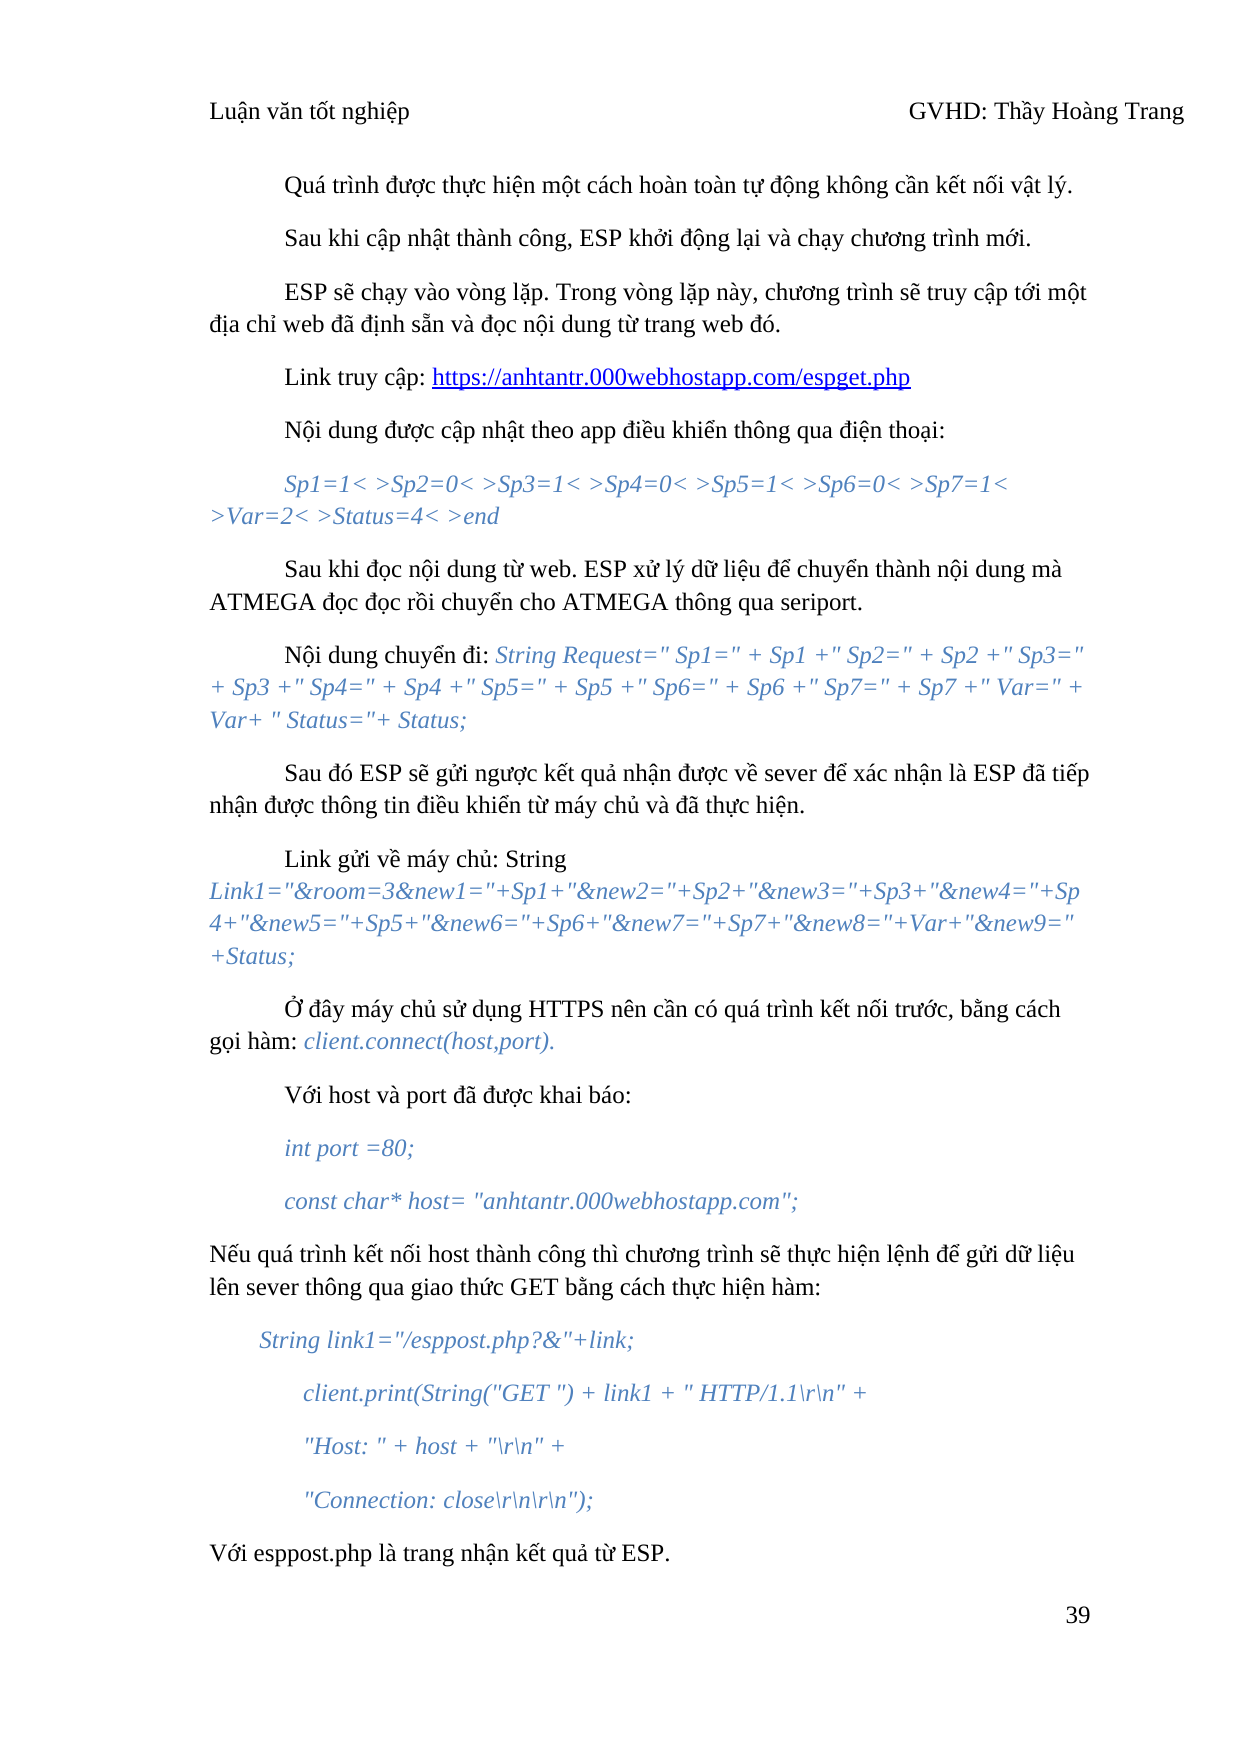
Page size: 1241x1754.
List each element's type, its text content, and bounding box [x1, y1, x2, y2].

text int port =80; [209, 1133, 1090, 1162]
text String link1="/esppost.php?&"+link; [209, 1325, 1090, 1354]
text Với esppost.php là trang nhận kết quả từ ESP. [209, 1538, 1090, 1567]
text "Connection: close\r\n\r\n"); [209, 1485, 1090, 1513]
text Link gửi về máy chủ: String Link1="&room=3&new1="+Sp1+"&new2="+Sp2+"&new3="+Sp3+"&new4="+Sp4+"&new5="+Sp5+"&new6="+Sp6+"&new7="+Sp7+"&new8="+Var+"&new9="+Status; [209, 844, 1090, 969]
text const char* host= "anhtantr.000webhostapp.com"; [209, 1186, 1090, 1215]
text Nếu quá trình kết nối host thành công thì chương trình sẽ thực hiện lệnh để gửi dữ liệu lên sever thông qua giao thức GET bằng cách thực hiện hàm: [209, 1239, 1090, 1301]
text Nội dung chuyển đi: String Request=" Sp1=" + Sp1 +" Sp2=" + Sp2 +" Sp3=" + Sp3 +" Sp4=" + Sp4 +" Sp5=" + Sp5 +" Sp6=" + Sp6 +" Sp7=" + Sp7 +" Var=" + Var+ " Status="+ Status; [209, 640, 1090, 733]
text Sau đó ESP sẽ gửi ngược kết quả nhận được về sever để xác nhận là ESP đã tiếp nhận được thông tin điều khiển từ máy chủ và đã thực hiện. [209, 758, 1090, 819]
text Sp1=1< >Sp2=0< >Sp3=1< >Sp4=0< >Sp5=1< >Sp6=0< >Sp7=1< >Var=2< >Status=4< >end [209, 469, 1090, 530]
text Sau khi cập nhật thành công, ESP khởi động lại và chạy chương trình mới. [209, 223, 1090, 252]
text Link truy cập: https://anhtantr.000webhostapp.com/espget.php [209, 362, 1090, 391]
text Với host và port đã được khai báo: [209, 1080, 1090, 1108]
text client.print(String("GET ") + link1 + " HTTP/1.1\r\n" + [209, 1378, 1090, 1407]
text "Host: " + host + "\r\n" + [209, 1431, 1090, 1460]
text Sau khi đọc nội dung từ web. ESP xử lý dữ liệu để chuyển thành nội dung mà ATMEGA đọc đọc rồi chuyển cho ATMEGA thông qua seriport. [209, 554, 1090, 616]
text Quá trình được thực hiện một cách hoàn toàn tự động không cần kết nối vật lý. [209, 170, 1090, 199]
text ESP sẽ chạy vào vòng lặp. Trong vòng lặp này, chương trình sẽ truy cập tới một địa chỉ web đã định sẵn và đọc nội dung từ trang web đó. [209, 277, 1090, 338]
text Nội dung được cập nhật theo app điều khiển thông qua điện thoại: [209, 416, 1090, 444]
text Ở đây máy chủ sử dụng HTTPS nên cần có quá trình kết nối trước, bằng cách gọi hàm: client.connect(host,port). [209, 994, 1090, 1055]
